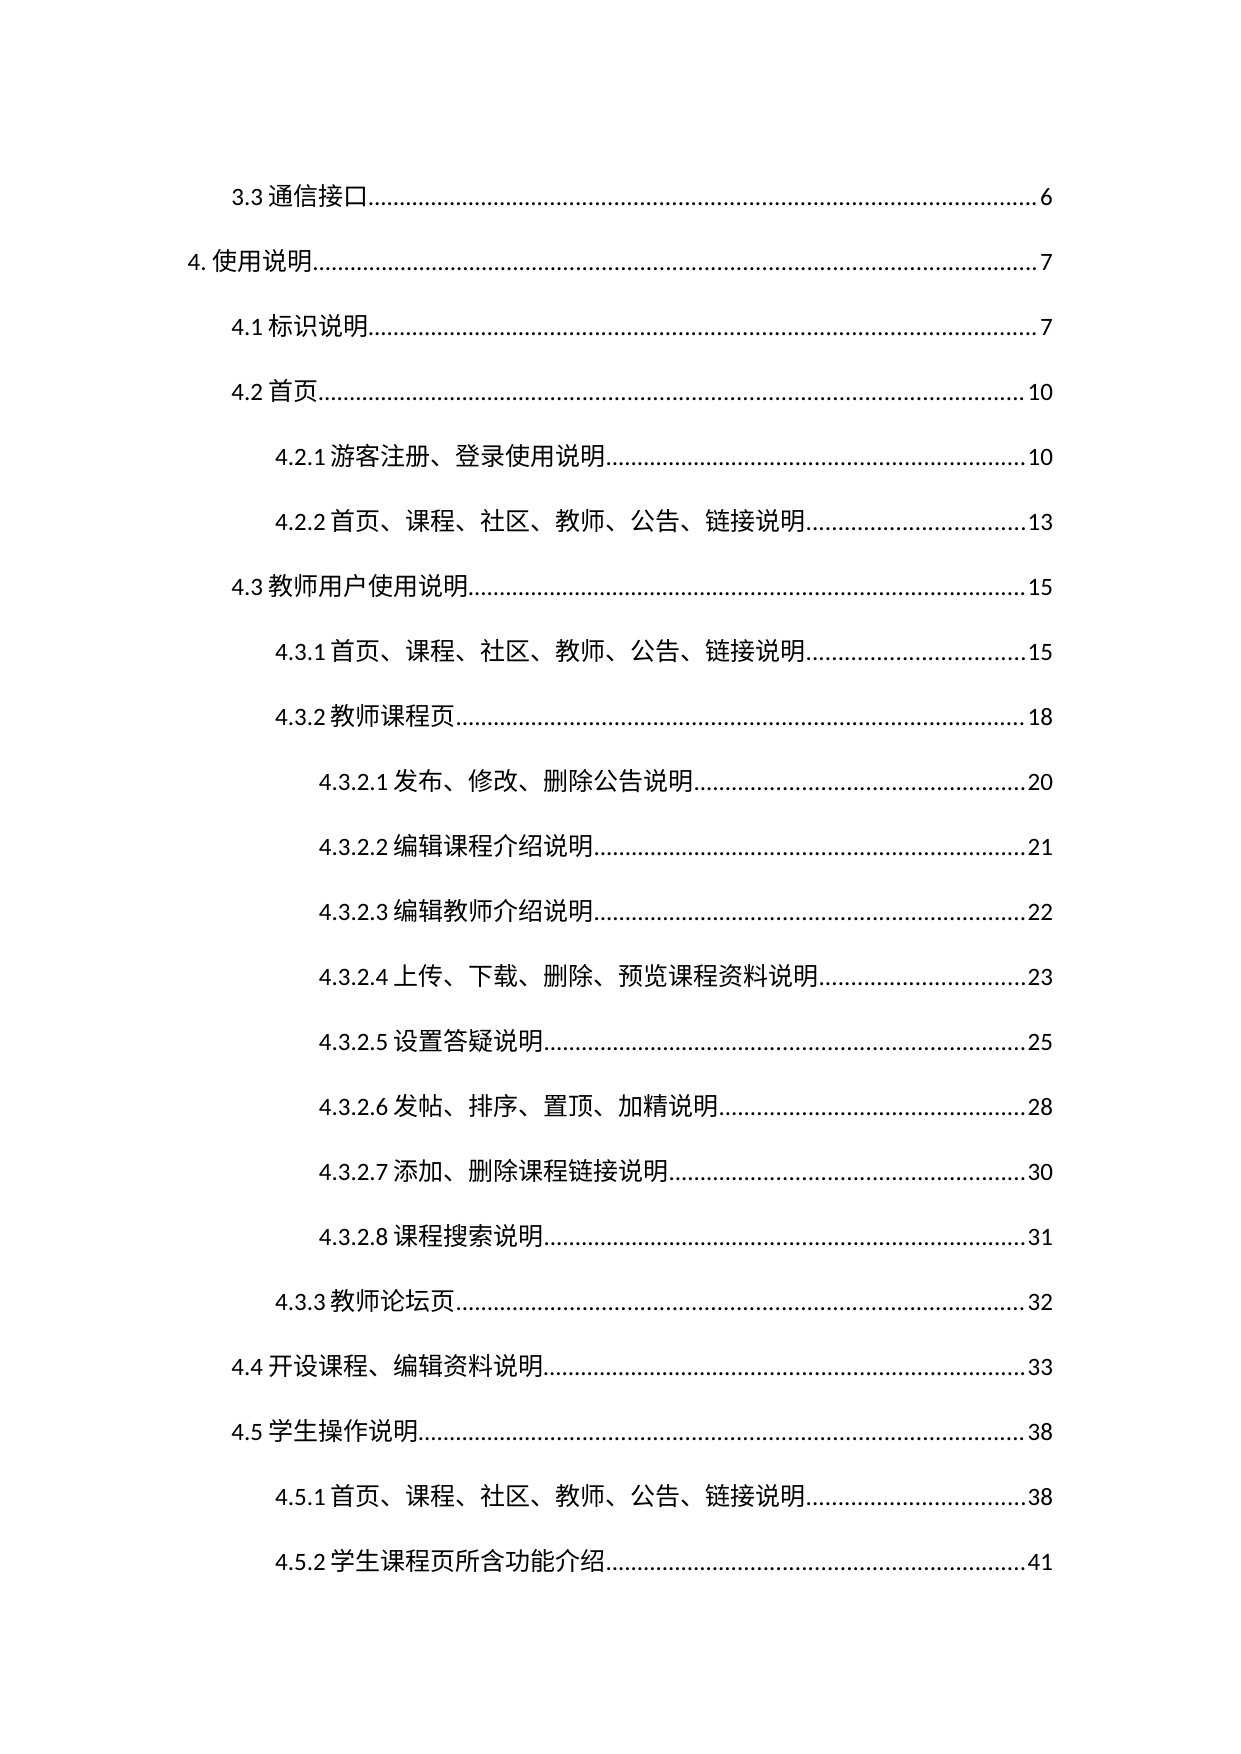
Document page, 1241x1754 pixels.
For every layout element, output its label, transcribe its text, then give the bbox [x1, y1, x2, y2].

text 4.5学生操作说明 38 [231, 1397, 1053, 1462]
text 4.3.2.7添加、删除课程链接说明 30 [319, 1137, 1053, 1202]
text 4.3.2.4上传、下载、删除、预览课程资料说明 23 [319, 942, 1053, 1007]
text 4.5.2学生课程页所含功能介绍 41 [275, 1527, 1053, 1592]
text 4.4开设课程、编辑资料说明 33 [231, 1332, 1053, 1397]
text 4.3.2.1发布、修改、删除公告说明 20 [319, 747, 1053, 812]
text 3.3通信接口 6 [231, 162, 1053, 227]
text 4.3.2.6发帖、排序、置顶、加精说明 28 [319, 1072, 1053, 1137]
text 4.2.2首页、课程、社区、教师、公告、链接说明 13 [275, 487, 1053, 552]
text 4.3.2.3编辑教师介绍说明 22 [319, 877, 1053, 942]
text 4.3.2.5设置答疑说明 25 [319, 1007, 1053, 1072]
text 4.3.2.2编辑课程介绍说明 21 [319, 812, 1053, 877]
text 4.2.1游客注册、登录使用说明 10 [275, 422, 1053, 487]
text 4.3教师用户使用说明 15 [231, 552, 1053, 617]
text 4.3.1首页、课程、社区、教师、公告、链接说明 15 [275, 617, 1053, 682]
text 4. 使用说明 7 [187, 227, 1053, 292]
text 4.3.3教师论坛页 32 [275, 1267, 1053, 1332]
text 4.3.2教师课程页 18 [275, 682, 1053, 747]
text 4.5.1首页、课程、社区、教师、公告、链接说明 38 [275, 1462, 1053, 1527]
text 4.3.2.8课程搜索说明 31 [319, 1202, 1053, 1267]
text 4.1标识说明 7 [231, 292, 1053, 357]
text 4.2首页 10 [231, 357, 1053, 422]
